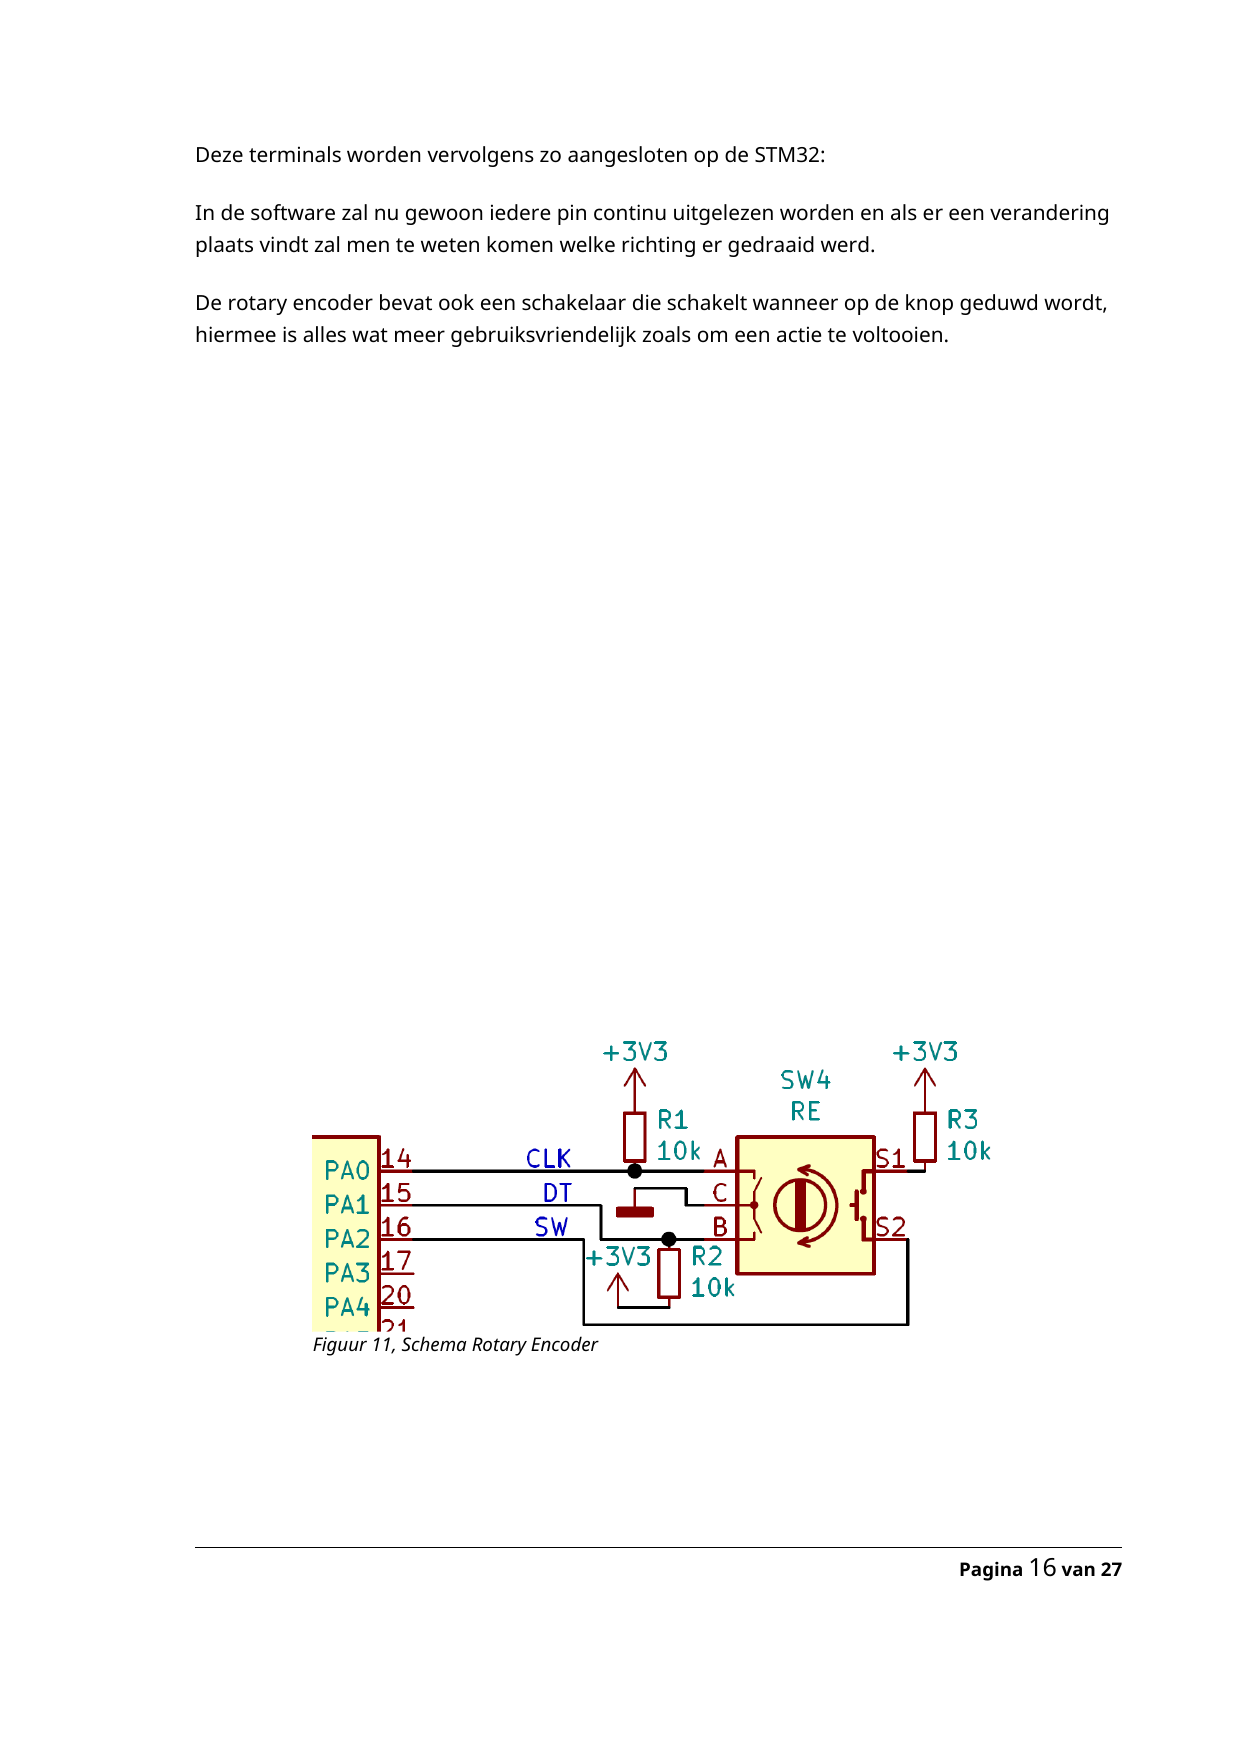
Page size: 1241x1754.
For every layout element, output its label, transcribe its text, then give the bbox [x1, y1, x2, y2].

text In de software zal nu gewoon iedere pin continu uitgelezen worden en als er een verandering plaats vindt zal men te weten komen welke richting er gedraaid werd. [195, 198, 1122, 259]
picture [312, 1016, 1005, 1331]
text De rotary encoder bevat ook een schakelaar die schakelt wanneer op de knop geduwd wordt, hiermee is alles wat meer gebruiksvriendelijk zoals om een actie te voltooien. [195, 288, 1122, 349]
text Deze terminals worden vervolgens zo aangesloten op de STM32: [195, 140, 1122, 168]
